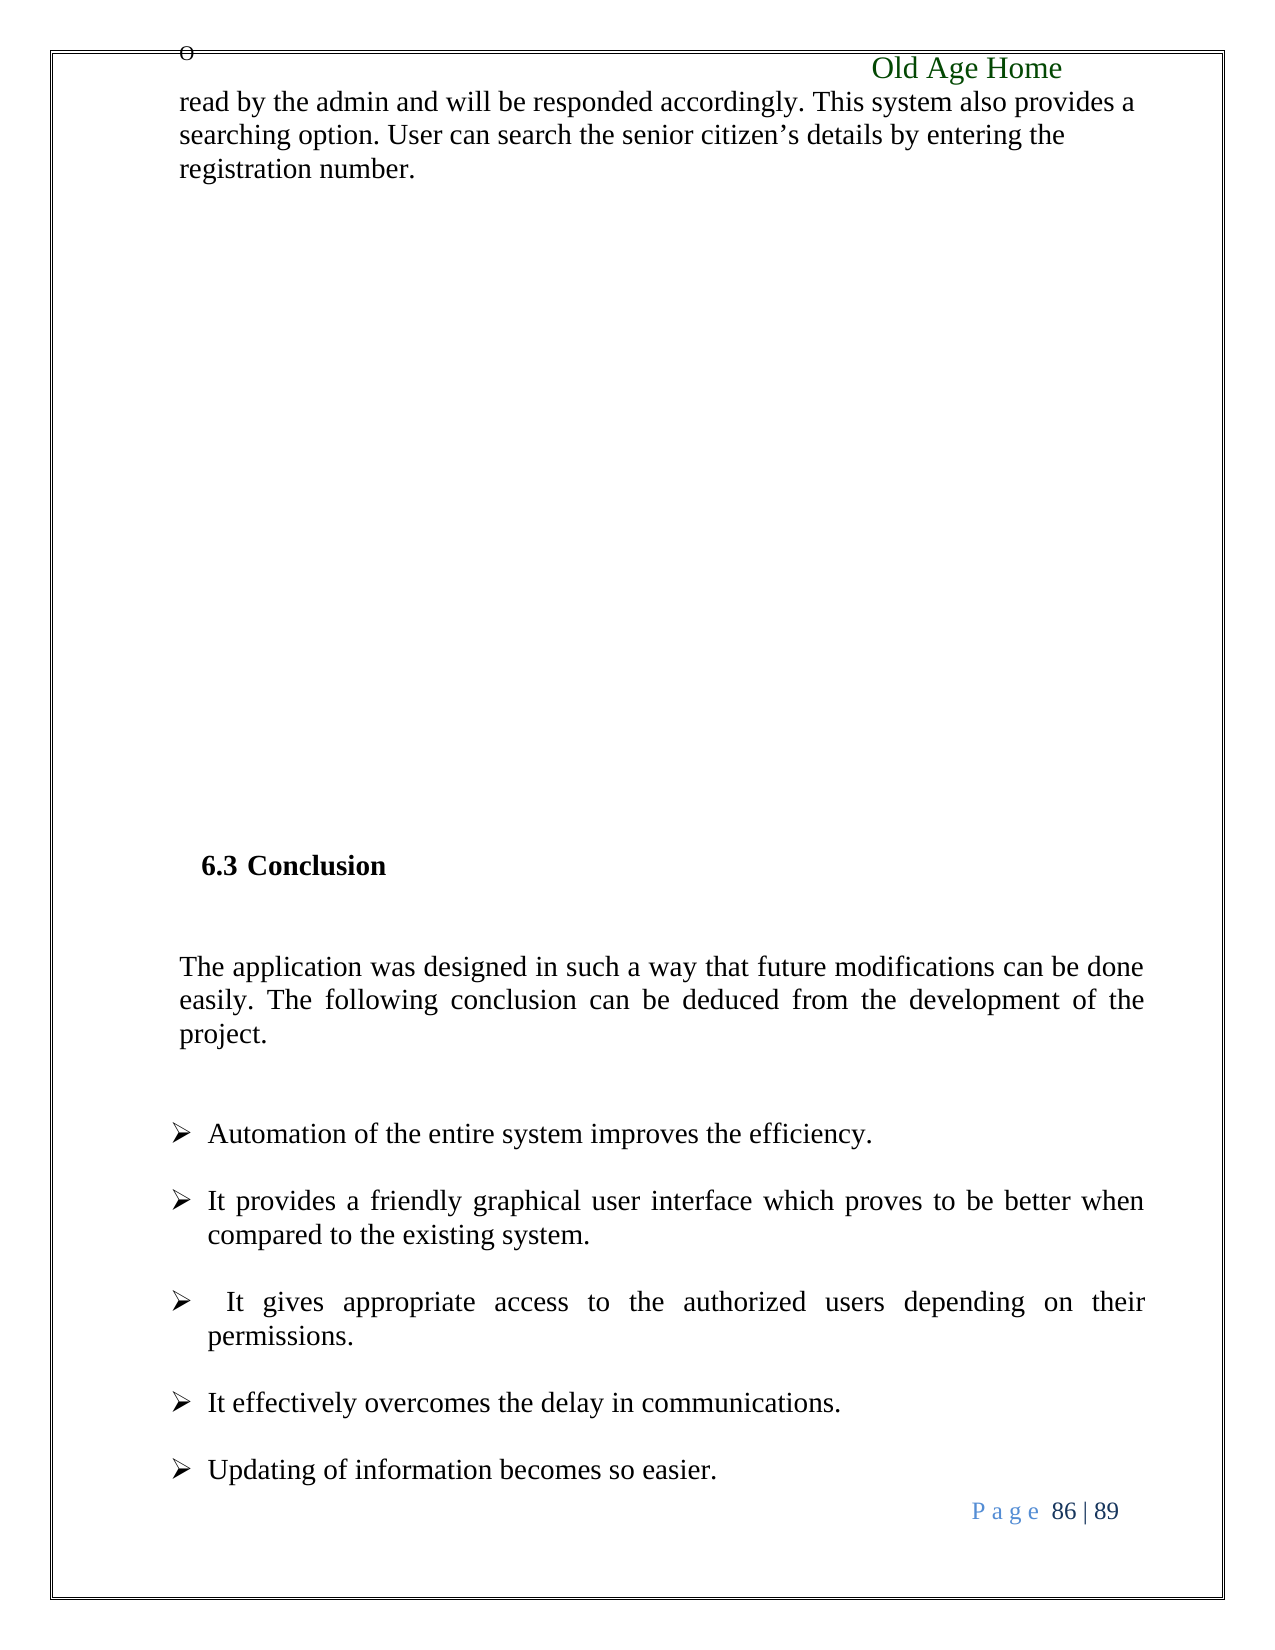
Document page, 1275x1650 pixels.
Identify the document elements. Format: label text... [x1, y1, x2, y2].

list It provides a friendly graphical user interface which proves to be better when compared to the existing system. [170, 1183, 1146, 1251]
text 6.3 Conclusion [179, 848, 1146, 882]
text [179, 84, 1146, 184]
list It effectively overcomes the delay in communications. [170, 1385, 1146, 1419]
text The application was designed in such a way that future modifications can be done easily. The following conclusion can be deduced from the development of the project. [179, 949, 1146, 1049]
list Automation of the entire system improves the efficiency. [170, 1116, 1146, 1150]
list It gives appropriate access to the authorized users depending on their permissions. [170, 1284, 1146, 1351]
list Updating of information becomes so easier. [170, 1452, 1146, 1486]
